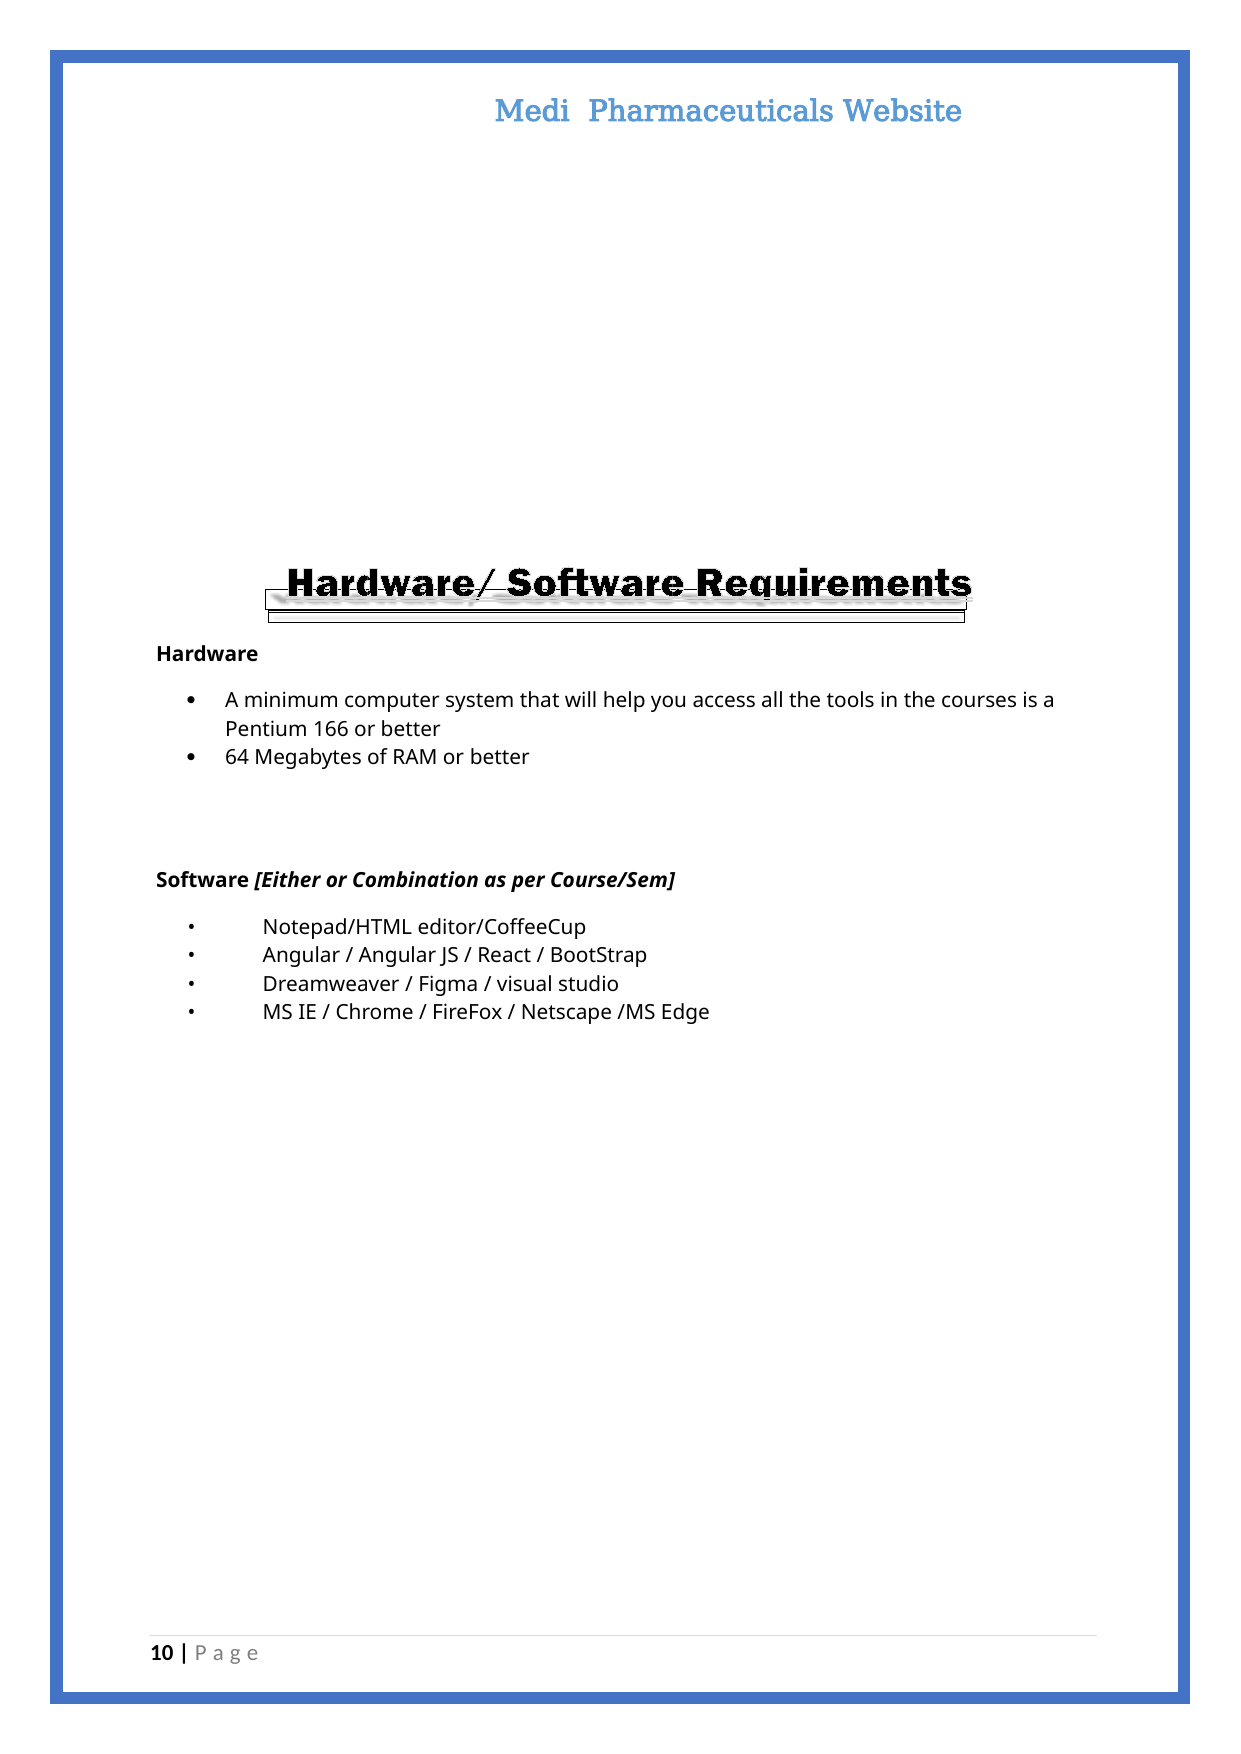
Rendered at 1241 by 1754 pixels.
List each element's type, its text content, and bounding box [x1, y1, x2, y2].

picture [405, 590, 415, 597]
picture [742, 590, 754, 597]
list Dreamweaver / Figma / visual studio [187, 969, 1097, 997]
picture [933, 590, 941, 597]
picture [588, 590, 595, 597]
picture [378, 590, 386, 597]
picture [820, 590, 834, 597]
picture [525, 590, 540, 597]
text Hardware [156, 639, 1097, 667]
picture [569, 590, 580, 597]
list MS IE / Chrome / FireFox / Netscape /MS Edge [187, 997, 1097, 1026]
picture [446, 590, 459, 597]
list A minimum computer system that will help you access all the tools in the courses is a Pentium 166 or better [187, 686, 1097, 742]
picture [269, 613, 964, 622]
picture [266, 590, 966, 610]
list Notepad/HTML editor/CoffeeCup [187, 912, 1097, 940]
text Software [Either or Combination as per Course/Sem] [156, 865, 1097, 893]
picture [771, 590, 778, 597]
picture [903, 590, 912, 597]
list 64 Megabytes of RAM or better [187, 742, 1097, 771]
list Angular / Angular JS / React / BootStrap [187, 940, 1097, 969]
picture [843, 590, 852, 597]
picture [350, 590, 361, 597]
picture [481, 590, 514, 597]
picture [678, 590, 697, 597]
picture [655, 590, 668, 597]
picture [469, 590, 479, 597]
picture [313, 590, 319, 597]
picture [549, 590, 560, 597]
picture [884, 590, 894, 597]
picture [721, 590, 732, 597]
picture [614, 590, 624, 597]
